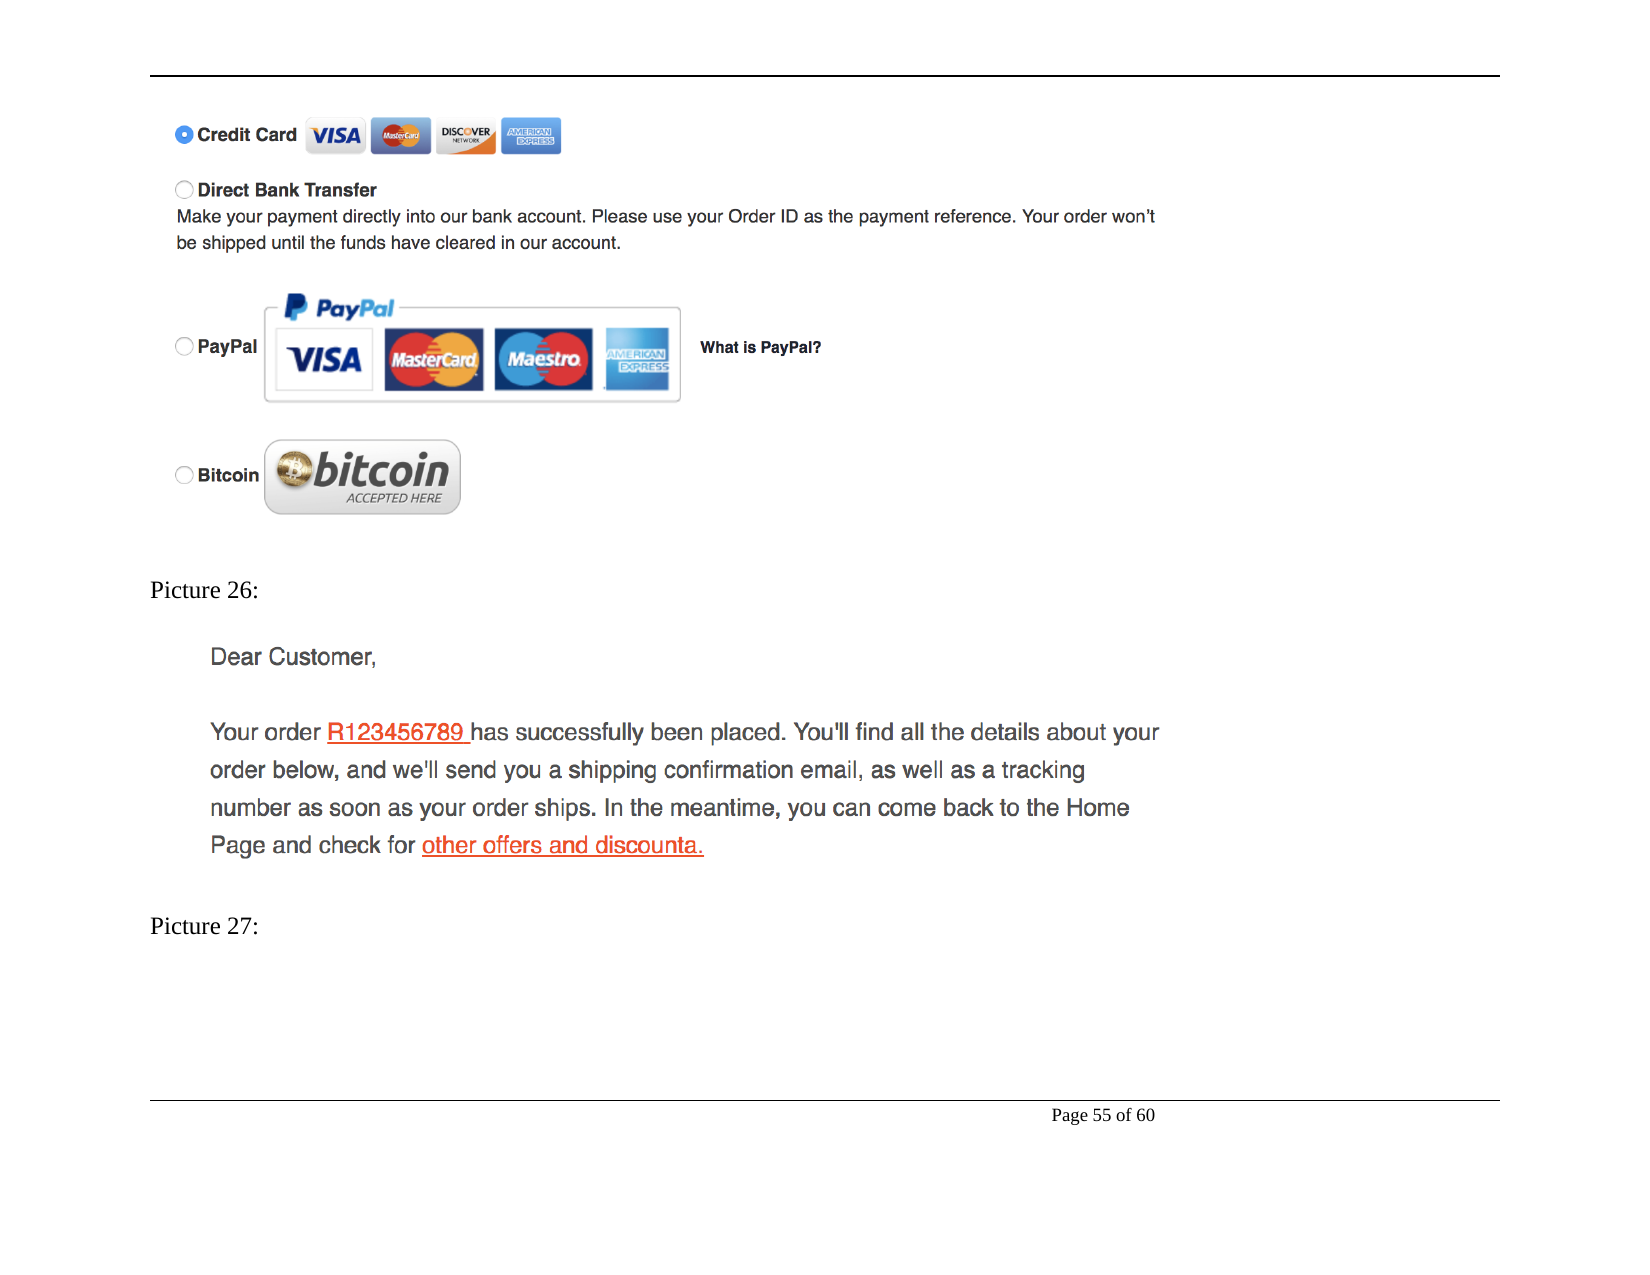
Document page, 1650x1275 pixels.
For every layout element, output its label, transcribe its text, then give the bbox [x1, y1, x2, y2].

picture [150, 104, 1176, 547]
picture [150, 632, 1211, 882]
text Picture 27: [150, 911, 1500, 939]
text Picture 26: [150, 575, 1500, 604]
